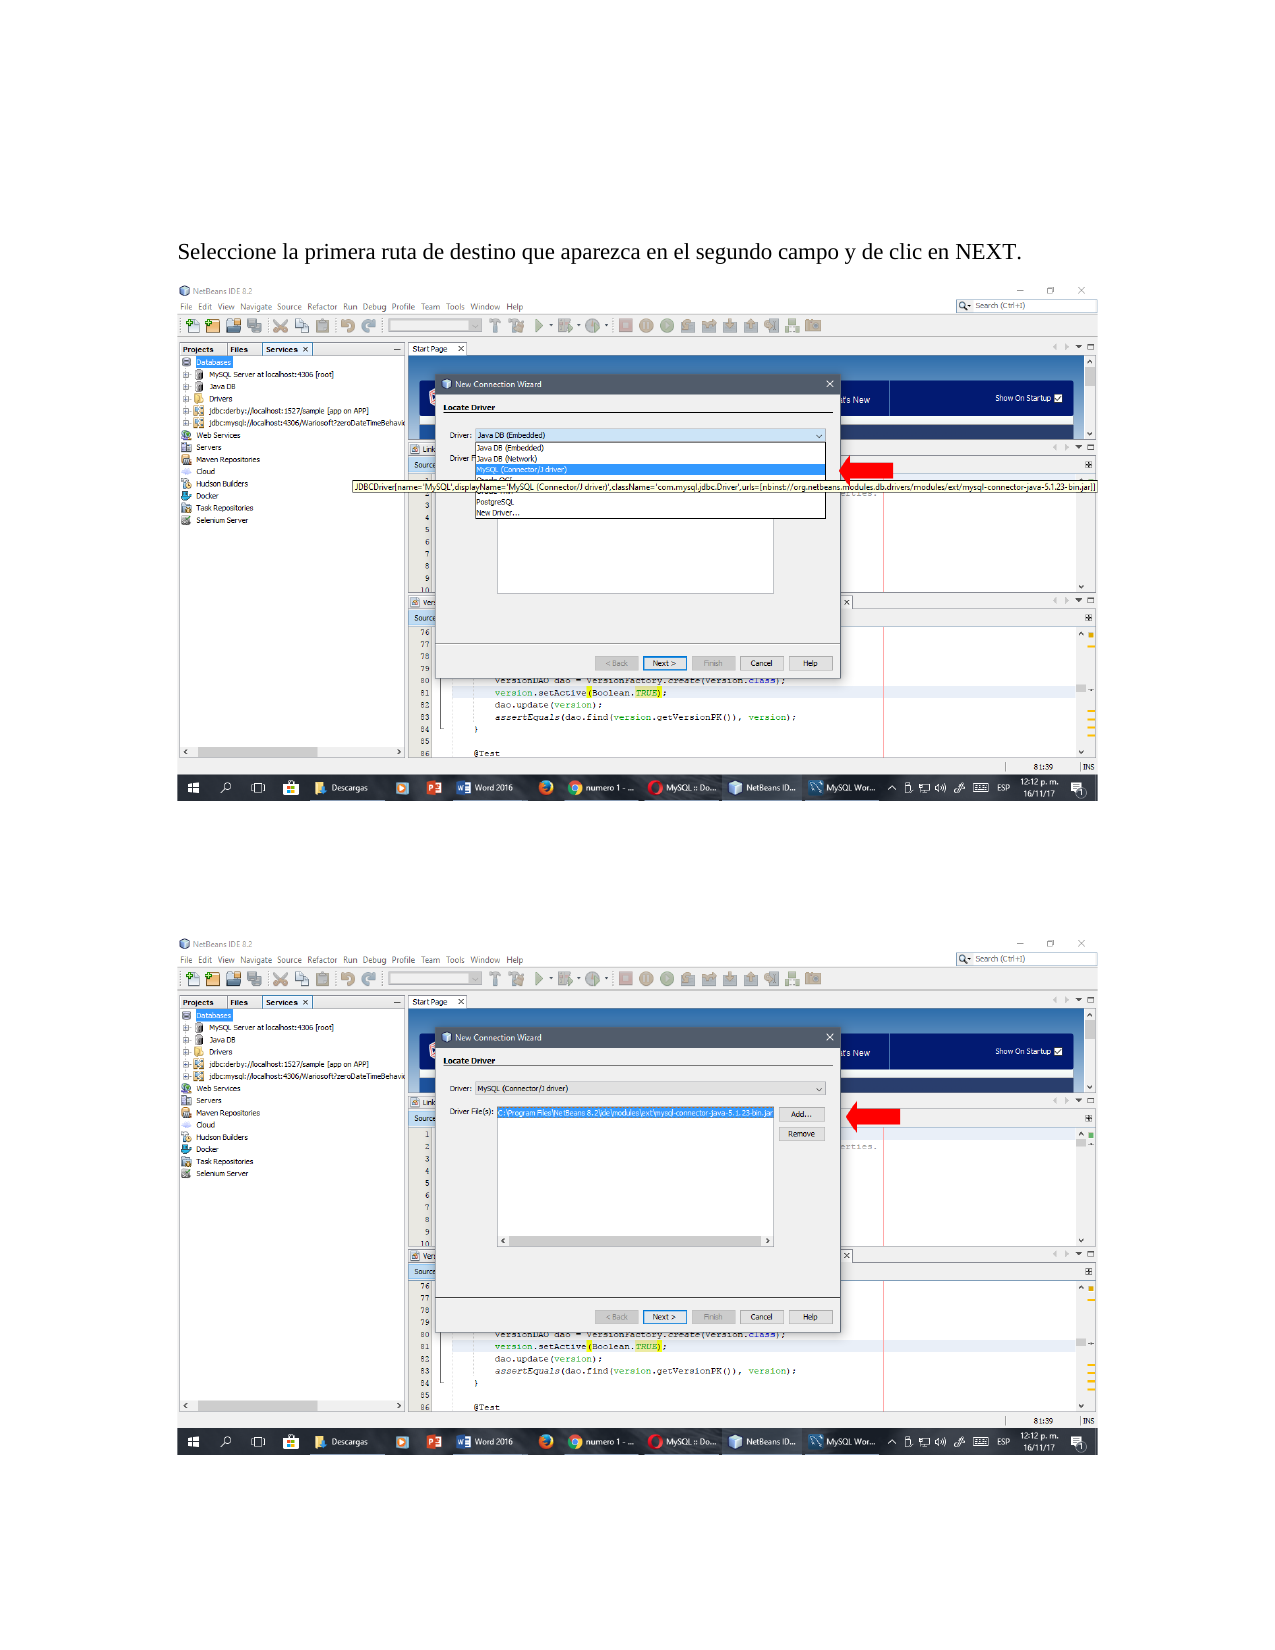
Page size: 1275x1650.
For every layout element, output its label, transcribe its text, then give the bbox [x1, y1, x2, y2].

text Seleccione la primera ruta de destino que aparezca en el segundo campo y de clic en NEXT. [177, 238, 1098, 264]
picture [177, 283, 1098, 801]
picture [177, 936, 1098, 1455]
